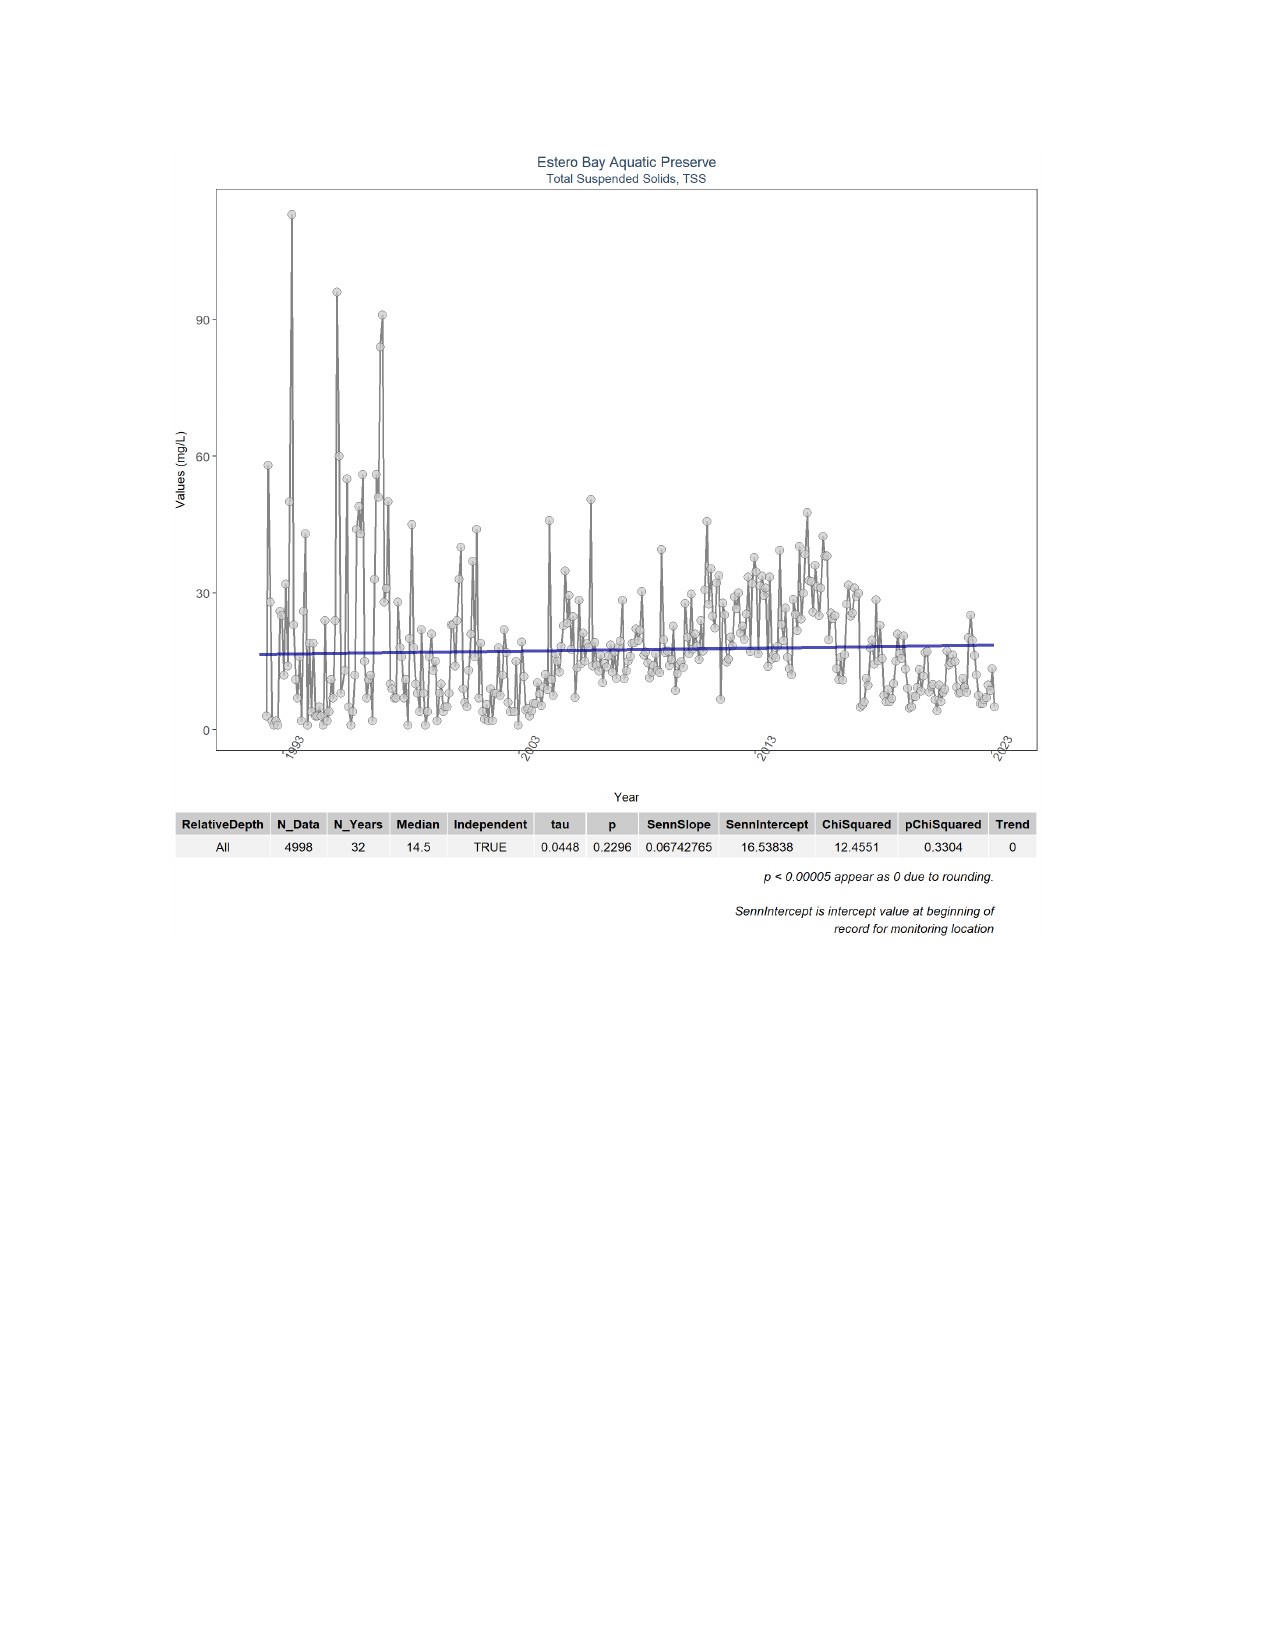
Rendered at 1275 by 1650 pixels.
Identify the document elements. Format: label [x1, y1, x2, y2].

picture [168, 150, 1044, 938]
